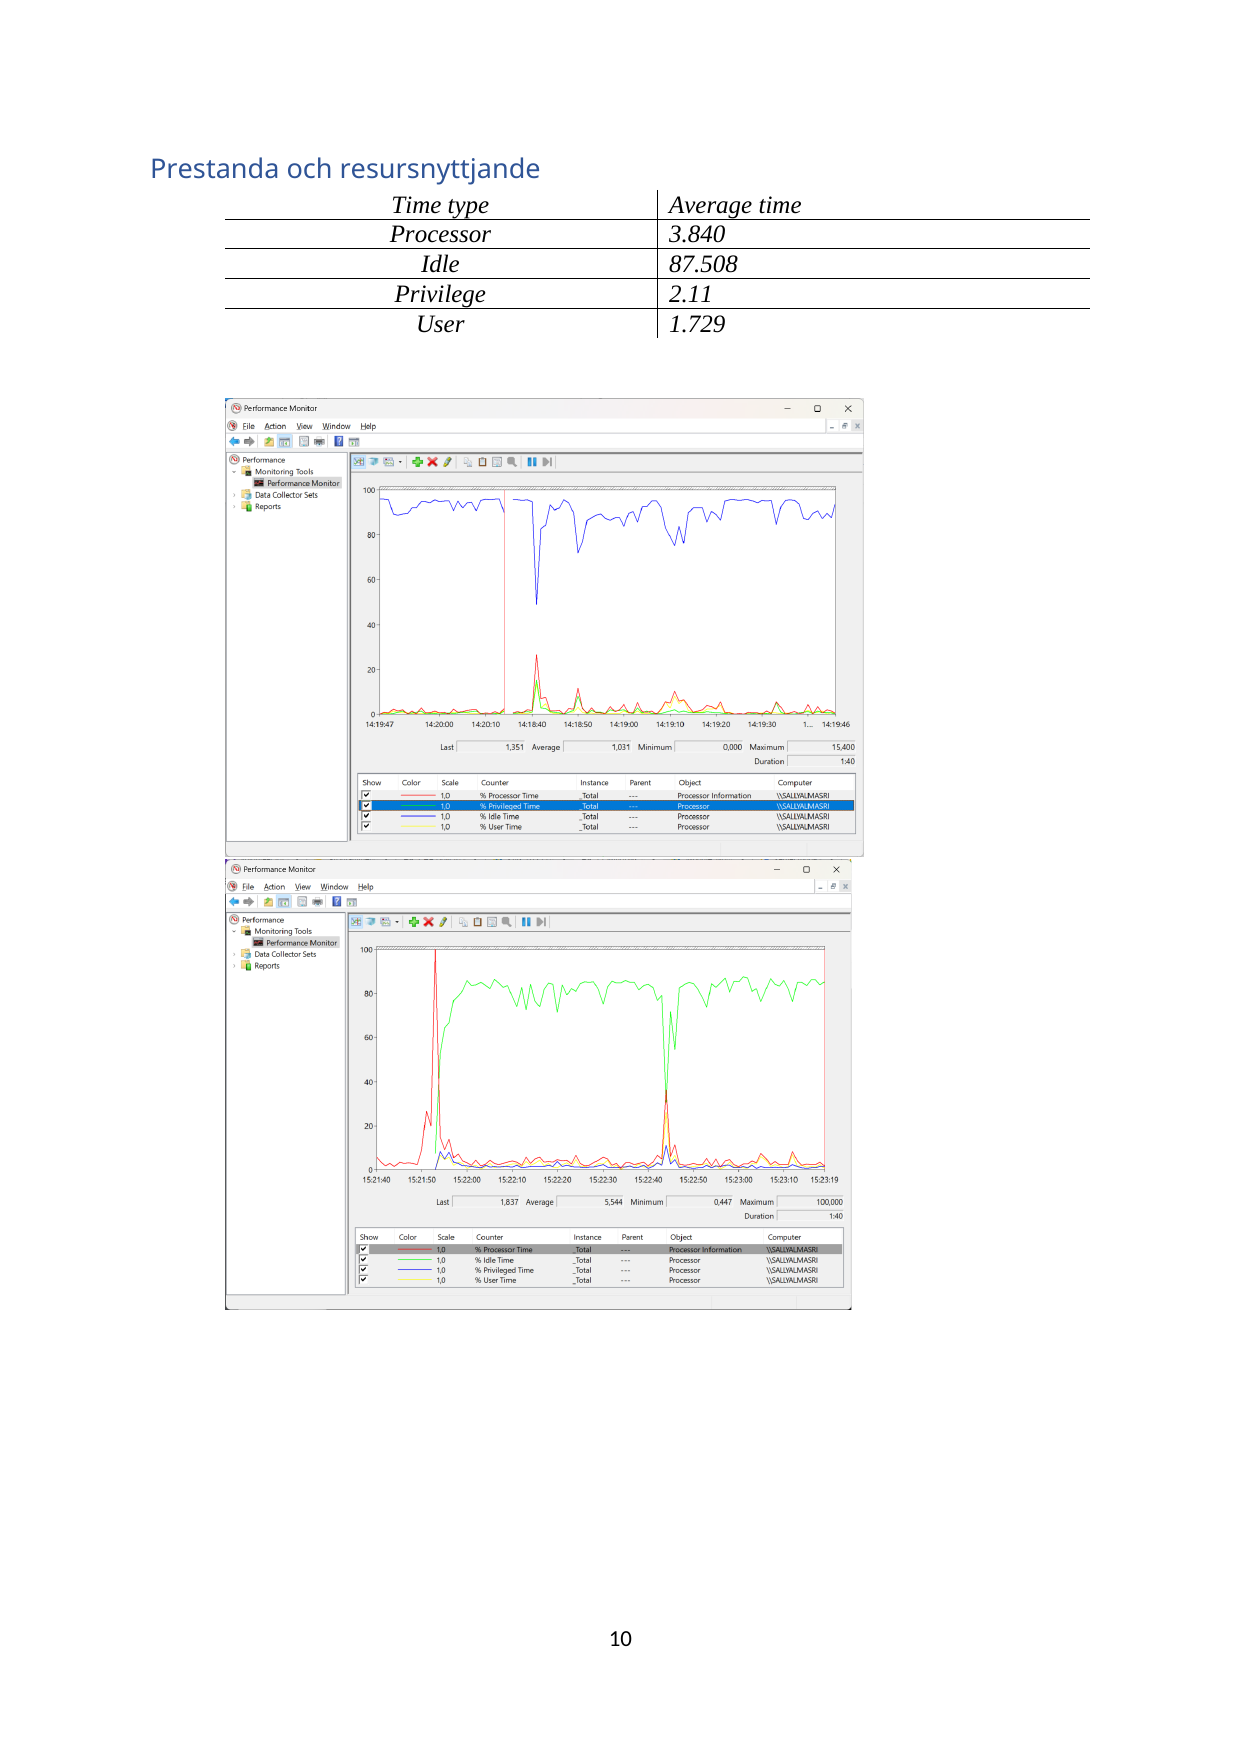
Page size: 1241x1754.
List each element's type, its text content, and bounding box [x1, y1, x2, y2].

table_cell 3.840 [658, 220, 1090, 248]
table_cell 1.729 [658, 309, 1090, 338]
table_cell Privilege [225, 279, 657, 308]
subtitle Prestanda och resursnyttjande [150, 150, 1090, 187]
picture [225, 859, 852, 1310]
table_header Time type [225, 190, 657, 218]
table_cell 87.508 [658, 249, 1090, 278]
table_cell Processor [225, 220, 657, 248]
table_cell Idle [225, 249, 657, 278]
table_cell 2.11 [658, 279, 1090, 308]
table_cell User [225, 309, 657, 338]
picture [225, 398, 864, 857]
table_header Average time [658, 190, 1090, 218]
